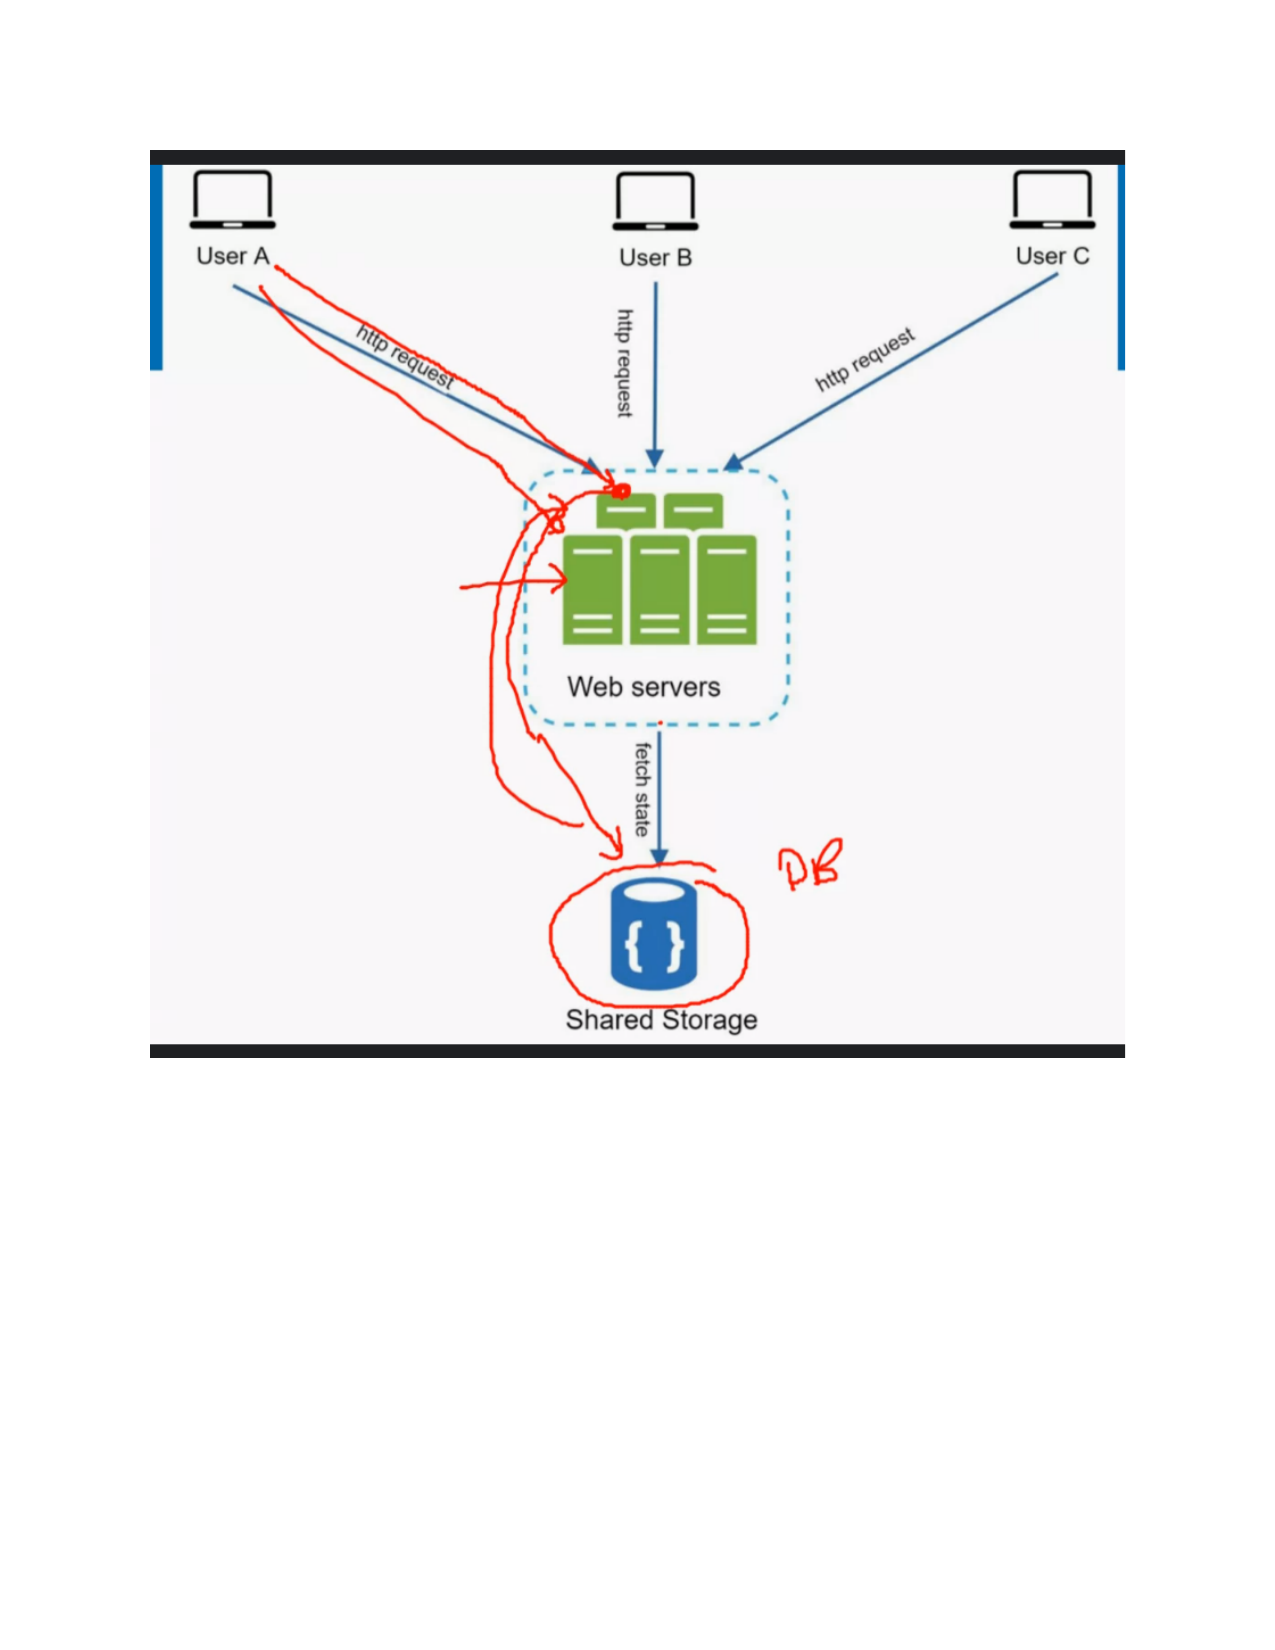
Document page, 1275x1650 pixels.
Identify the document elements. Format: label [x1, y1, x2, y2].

picture [150, 150, 1125, 1058]
